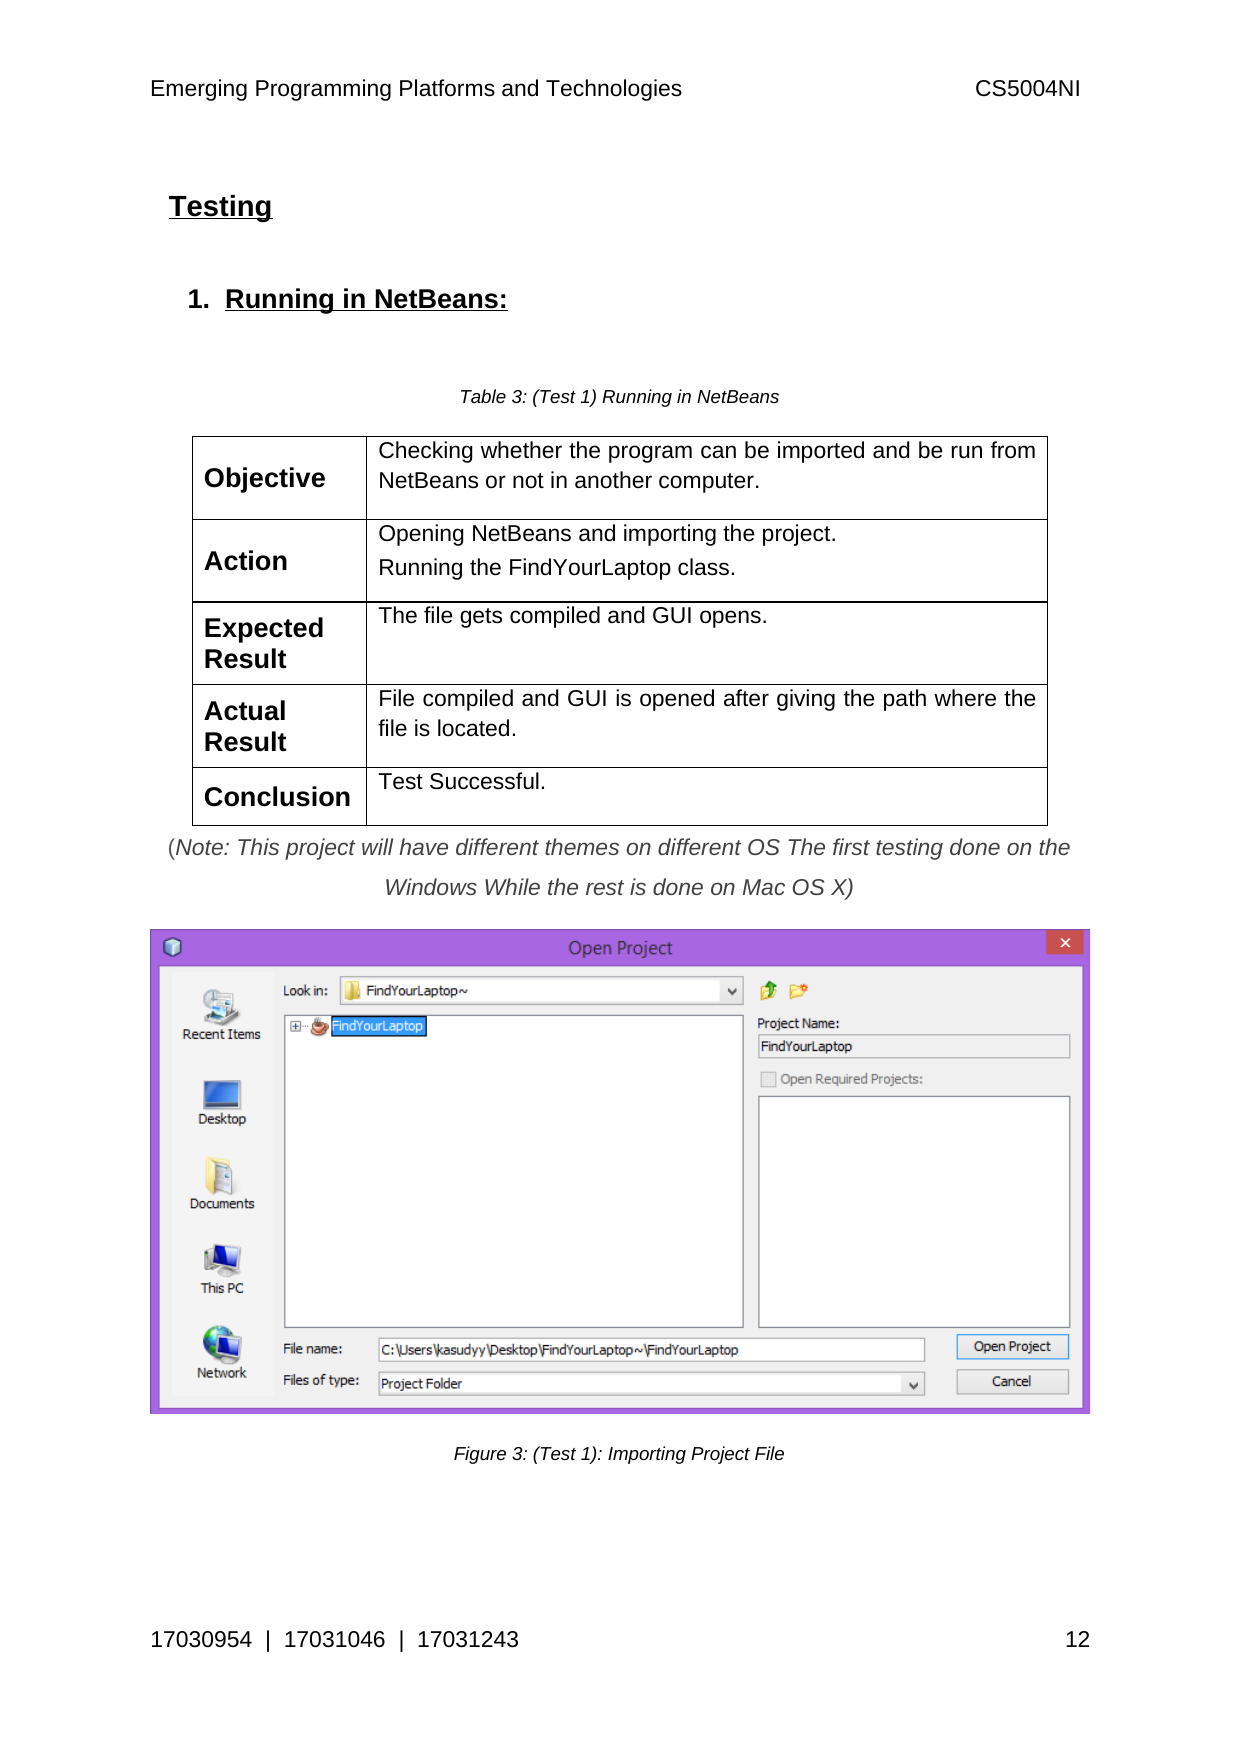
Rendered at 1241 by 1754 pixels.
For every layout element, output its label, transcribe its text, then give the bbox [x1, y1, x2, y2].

table_cell Expected Result [193, 603, 366, 684]
text Table 3: (Test 1) Running in NetBeans [150, 386, 1090, 407]
table_cell Opening NetBeans and importing the project. Running the FindYourLaptop class. [367, 520, 1047, 601]
table_cell Actual Result [193, 685, 366, 767]
table_cell File compiled and GUI is opened after giving the path where the file is located. [367, 685, 1047, 767]
picture [150, 929, 1091, 1414]
table_header Checking whether the program can be imported and be run from NetBeans or not in another computer. [367, 437, 1047, 519]
table_cell The file gets compiled and GUI opens. [367, 603, 1047, 684]
table_cell Conclusion [193, 768, 366, 825]
text (Note: This project will have different themes on different OS The first testing done on the Windows While the rest is done on Mac OS X) [150, 484, 1090, 900]
table_cell Test Successful. [367, 768, 1047, 825]
table_cell Action [193, 520, 366, 601]
subtitle Running in NetBeans: [187, 283, 1090, 314]
table_header Objective [193, 437, 366, 519]
subtitle Testing [169, 189, 1090, 222]
text Figure 3: (Test 1): Importing Project File [150, 1443, 1090, 1465]
